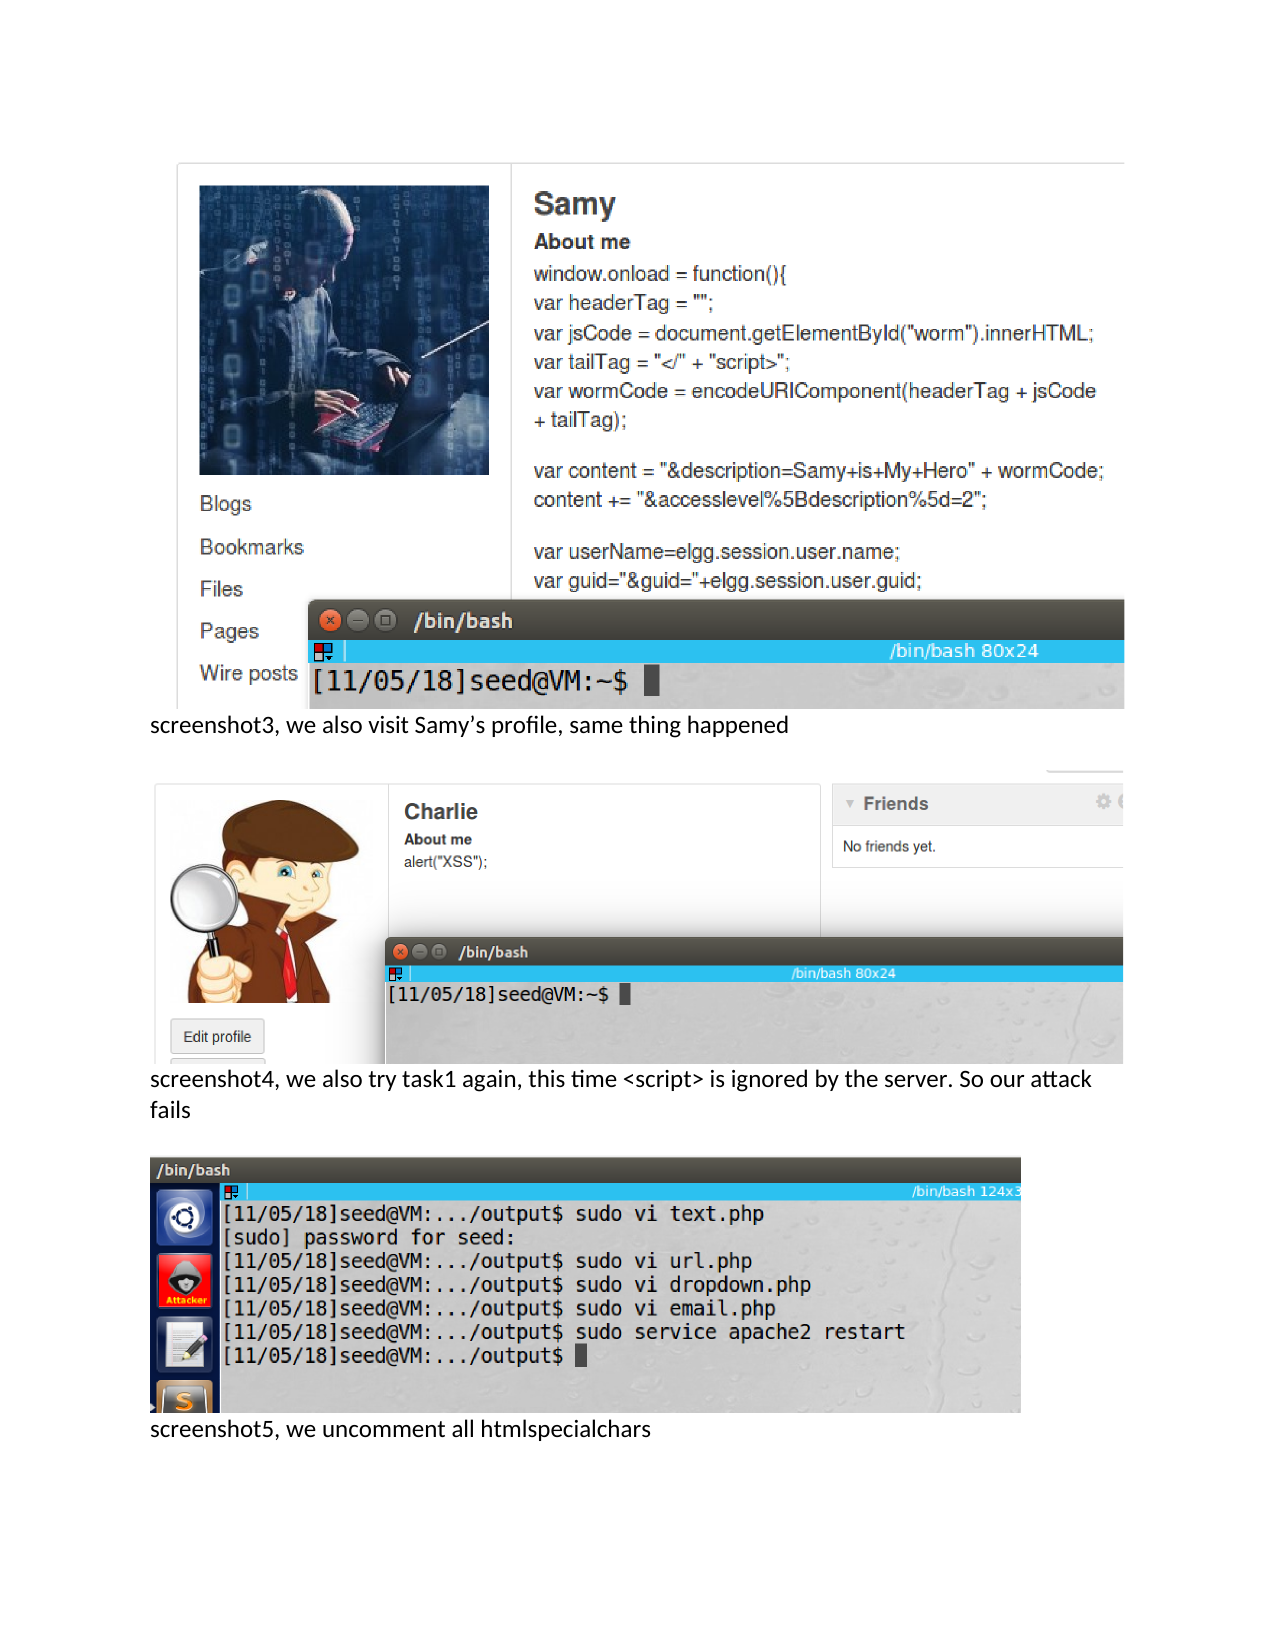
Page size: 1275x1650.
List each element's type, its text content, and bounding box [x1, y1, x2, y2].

picture [150, 770, 1124, 1064]
text screenshot5, we uncomment all htmlspecialchars [150, 1413, 1125, 1443]
picture [150, 150, 1125, 709]
text screenshot4, we also try task1 again, this time <script> is ignored by the server. So our attack fails [150, 1063, 1125, 1124]
text screenshot3, we also visit Samy’s profile, same thing happened [150, 709, 1125, 739]
picture [150, 1155, 1021, 1413]
